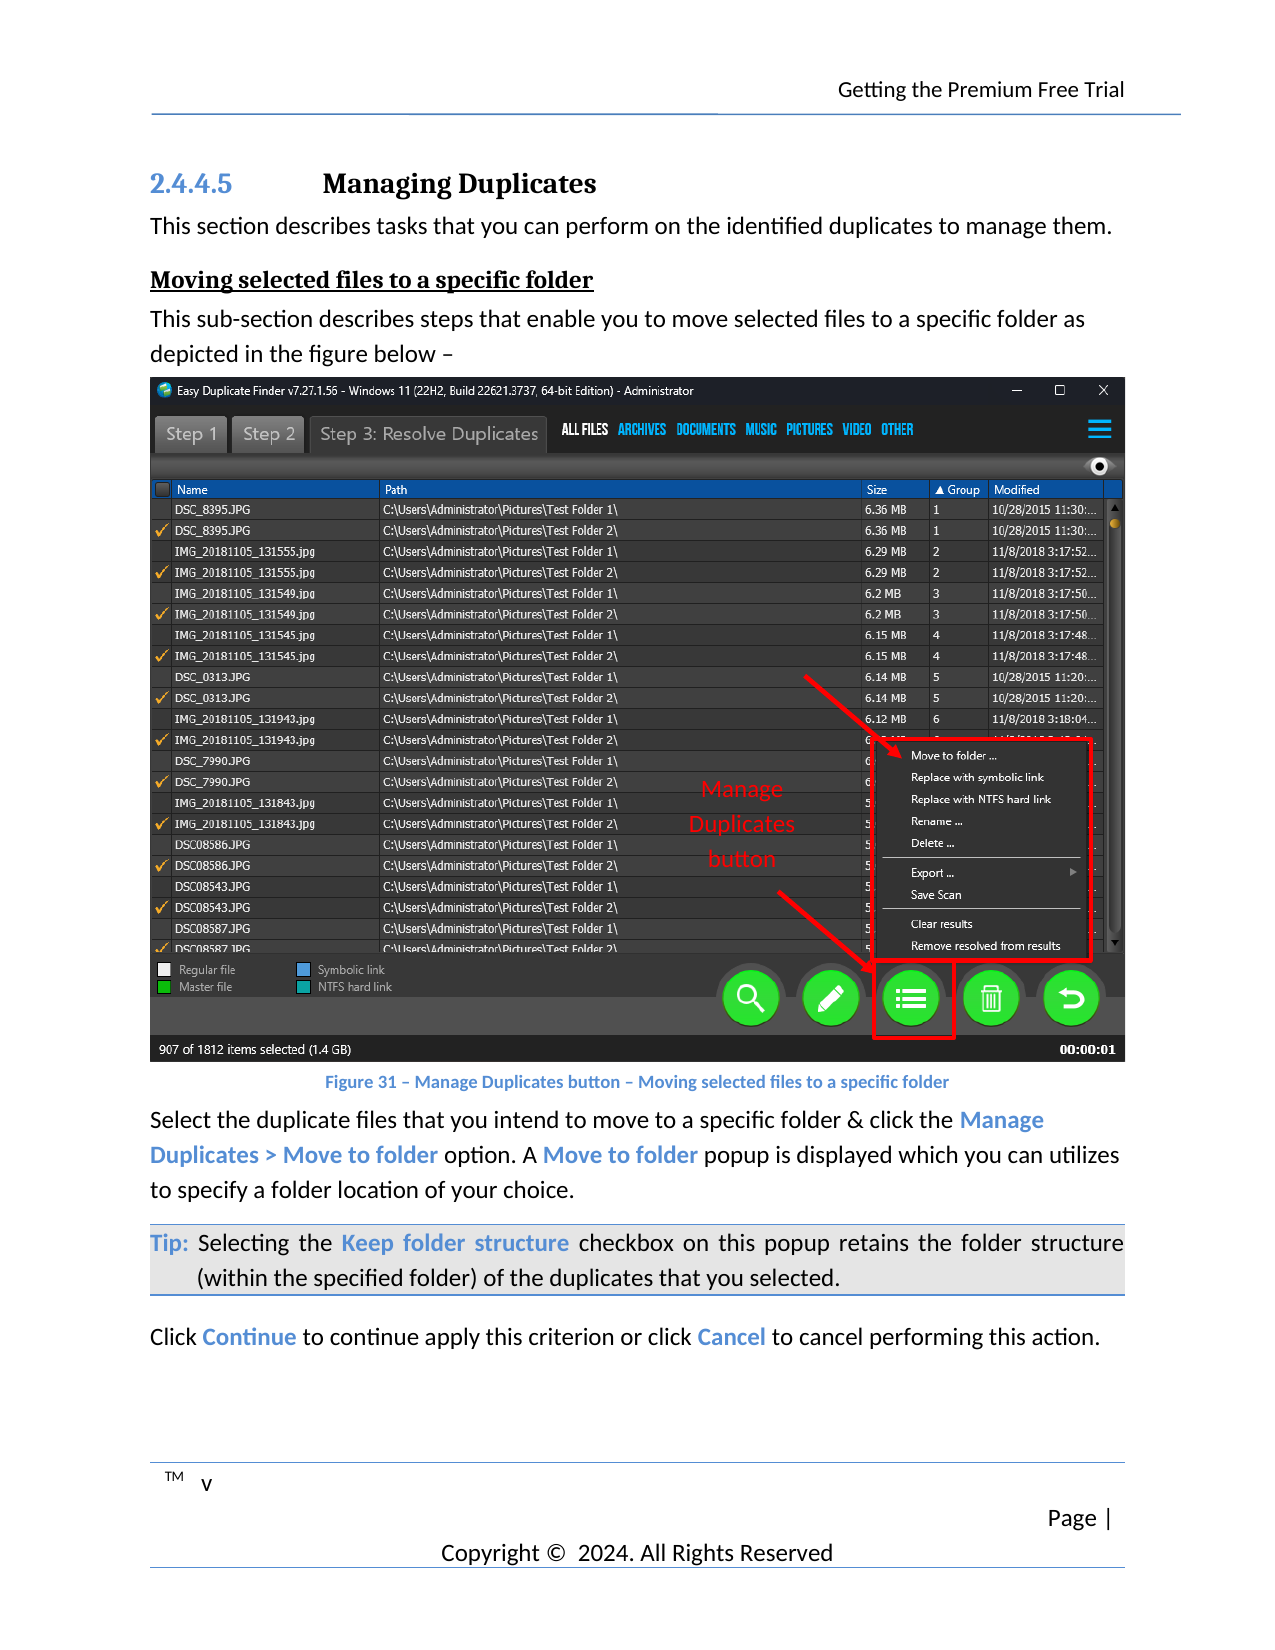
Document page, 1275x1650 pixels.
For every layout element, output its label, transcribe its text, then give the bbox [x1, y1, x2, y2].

text This section describes tasks that you can perform on the identified duplicates to manage them. [150, 210, 1125, 241]
subtitle Moving selected files to a specific folder [150, 266, 1125, 295]
text Figure 31 – Manage Duplicates button – Moving selected files to a specific folder [150, 1071, 1125, 1093]
text Tip: Selecting the Keep folder structure checkbox on this popup retains the folder structure (within the specified folder) of the duplicates that you selected. [150, 1225, 1125, 1294]
text Select the duplicate files that you intend to move to a specific folder & click the Manage Duplicates > Move to folder option. A Move to folder popup is displayed which you can utilizes to specify a folder location of your choice. [150, 1104, 1125, 1205]
picture [150, 377, 1125, 1062]
subtitle Managing Duplicates [150, 167, 1125, 201]
text Click Continue to continue apply this criterion or click Cancel to cancel performing this action. [150, 1321, 1125, 1351]
text This sub-section describes steps that enable you to move selected files to a specific folder as depicted in the figure below – [150, 303, 1125, 369]
